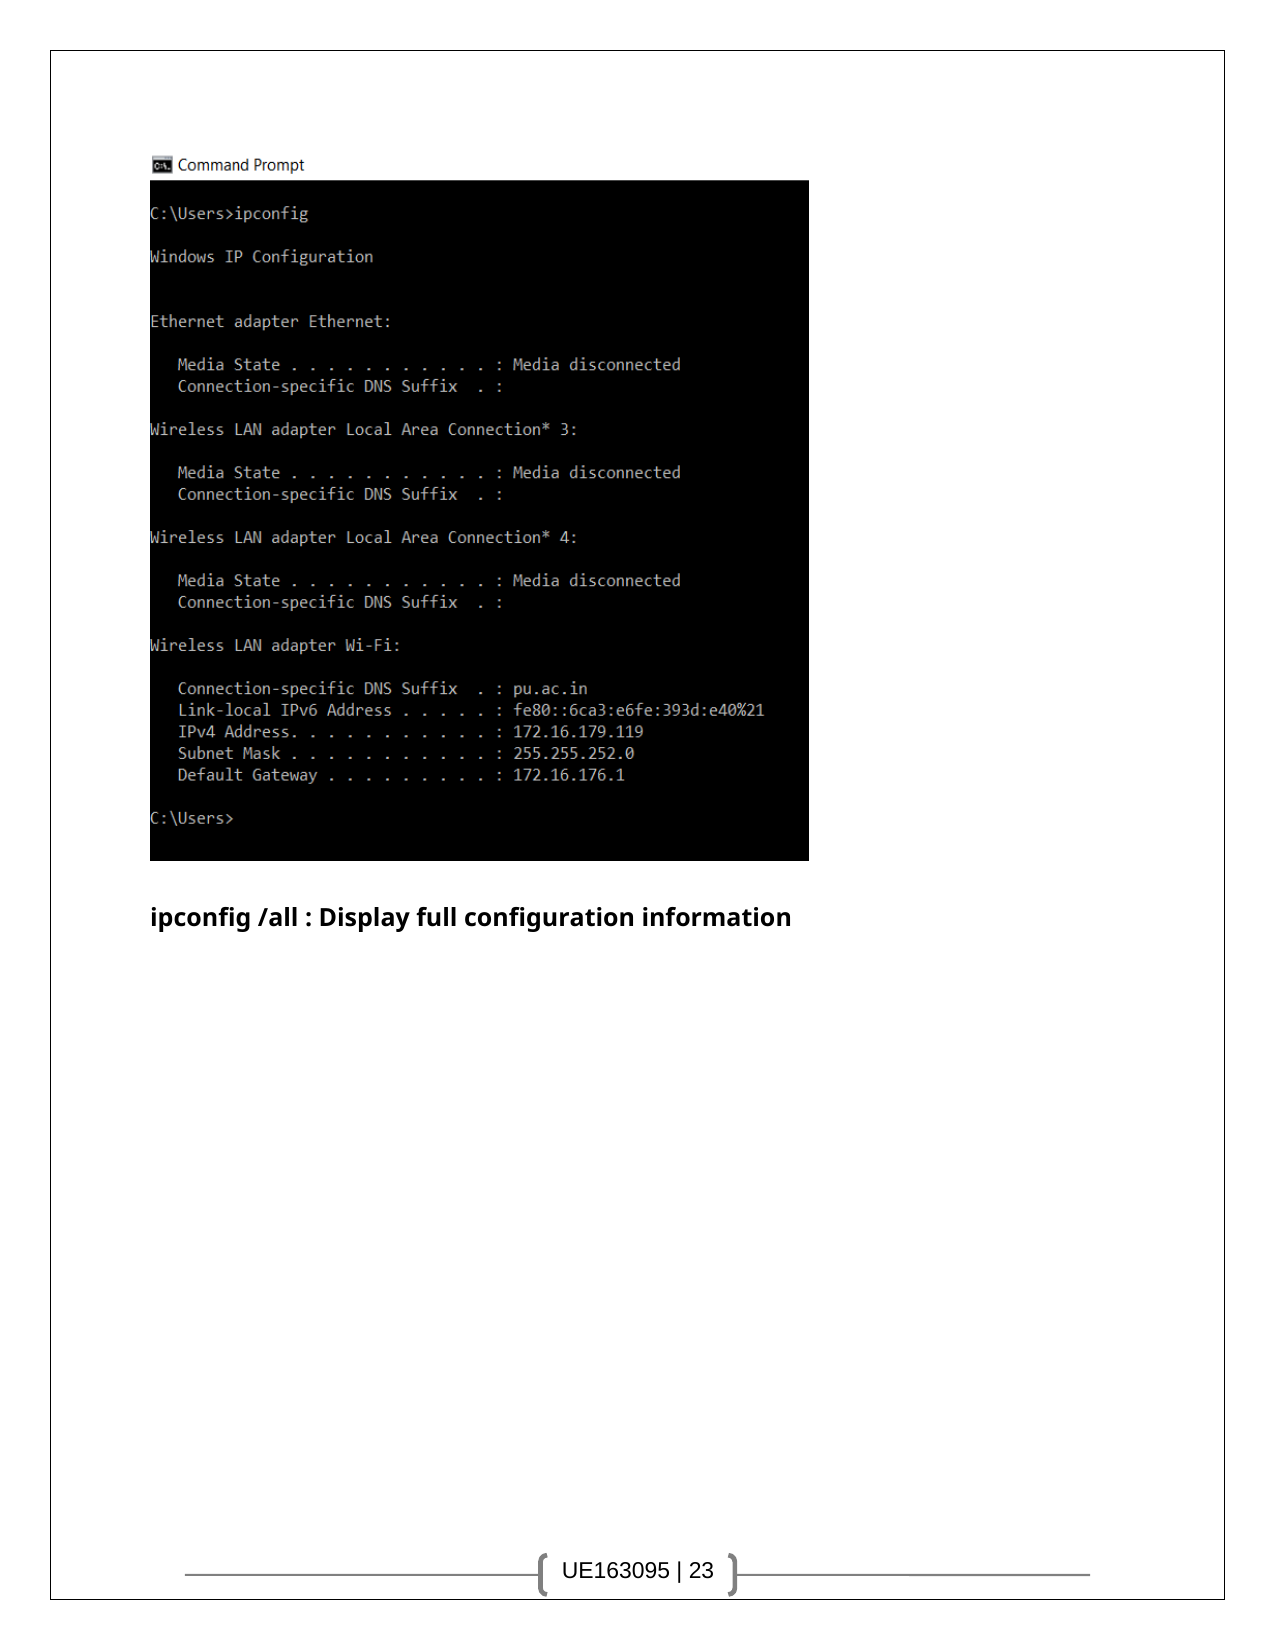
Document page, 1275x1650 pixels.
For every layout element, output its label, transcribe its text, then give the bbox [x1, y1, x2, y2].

text ipconfig /all : Display full configuration information [150, 900, 1125, 934]
picture [150, 150, 809, 861]
